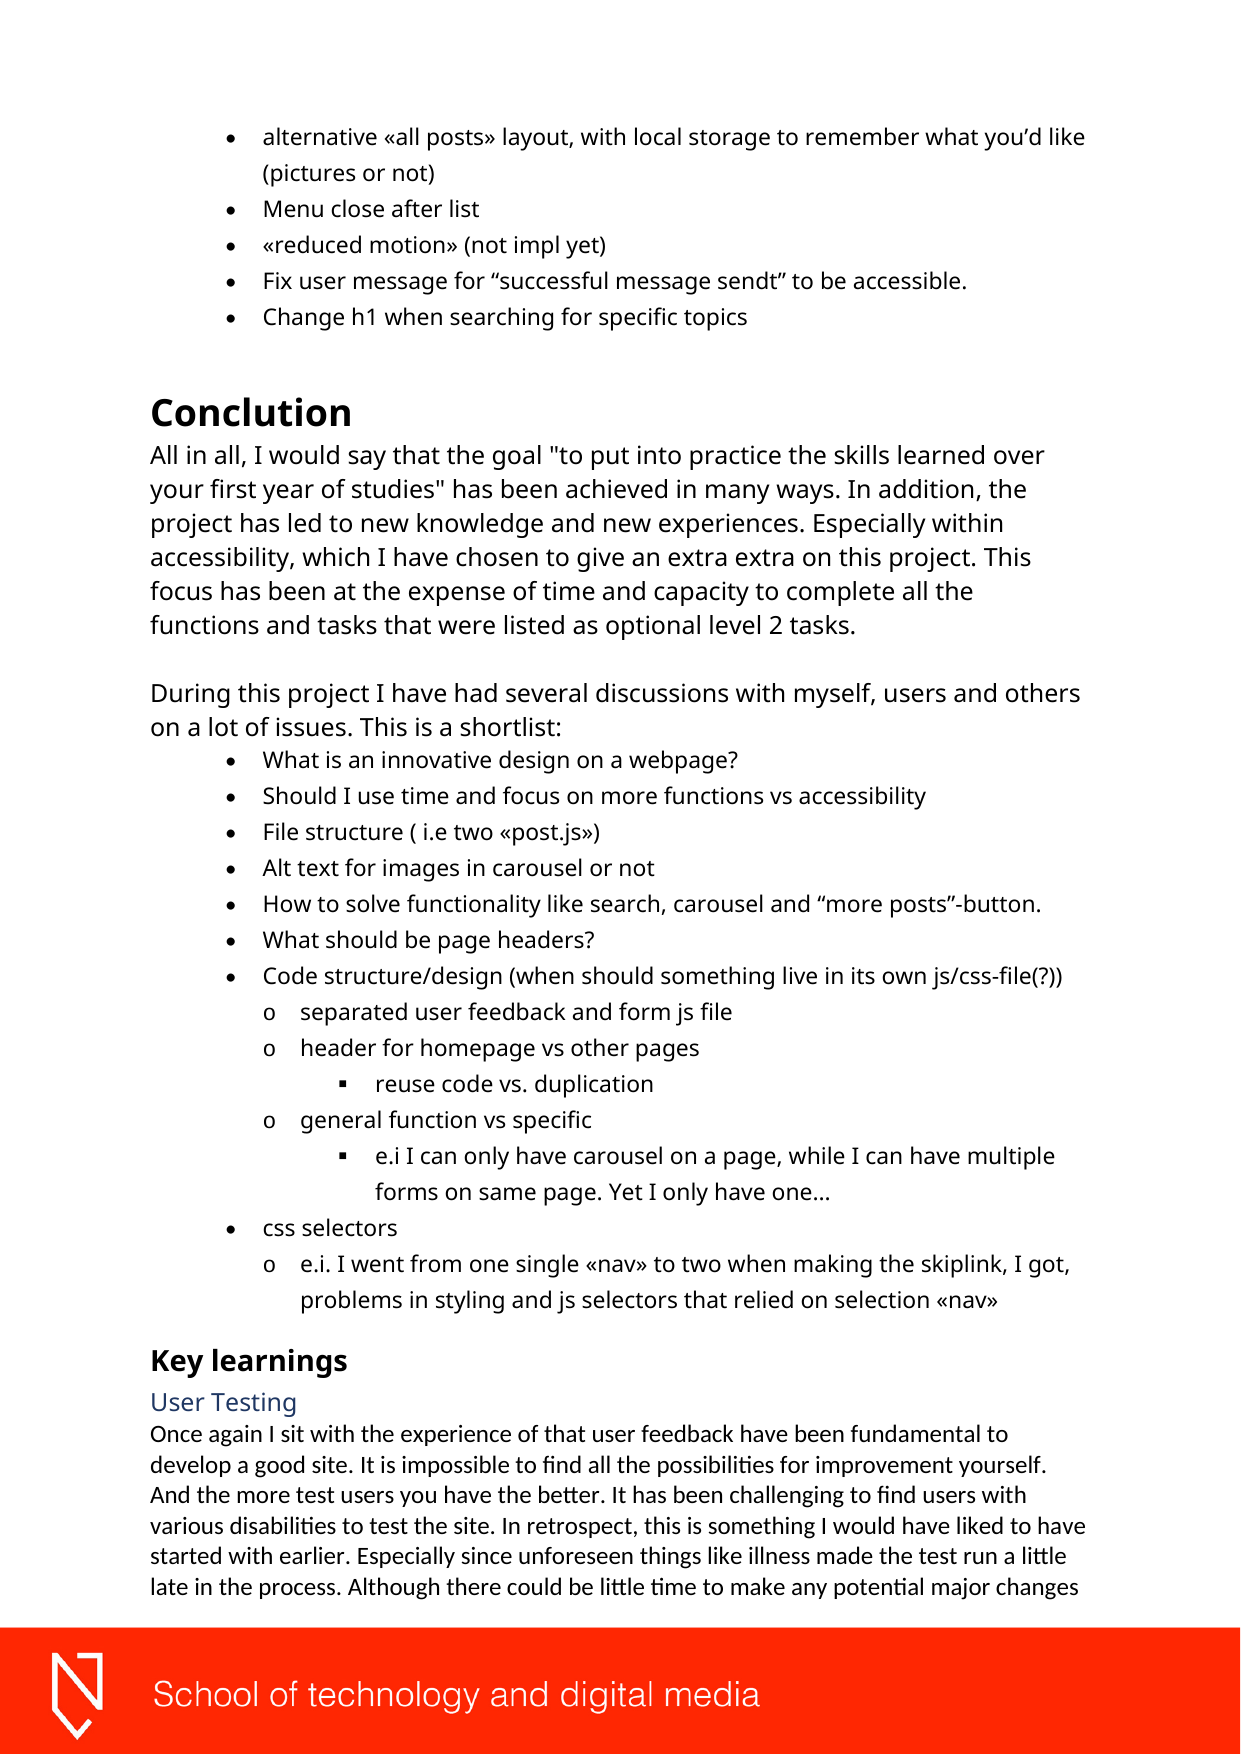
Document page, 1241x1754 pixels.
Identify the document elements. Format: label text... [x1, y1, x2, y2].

list e.i. I went from one single «nav» to two when making the skiplink, I got, problems in styling and js selectors that relied on selection «nav» [262, 1247, 1090, 1315]
list Menu close after list [225, 193, 1090, 224]
list Fix user message for “successful message sendt” to be accessible. [225, 264, 1090, 296]
text During this project I have had several discussions with myself, users and others on a lot of issues. This is a shortlist: [150, 676, 1090, 744]
list reuse code vs. duplication [337, 1068, 1090, 1099]
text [150, 1418, 1090, 1601]
list What should be page headers? [225, 924, 1090, 955]
text All in all, I would say that the goal "to put into practice the skills learned over your first year of studies" has been achieved in many ways. In addition, the project has led to new knowledge and new experiences. Especially within accessibility, which I have chosen to give an extra extra on this project. This focus has been at the expense of time and capacity to complete all the functions and tasks that were listed as optional level 2 tasks. [150, 437, 1090, 642]
list Alt text for images in carousel or not [225, 852, 1090, 883]
list general function vs specific [262, 1104, 1090, 1135]
list File structure ( i.e two «post.js») [225, 816, 1090, 847]
list css selectors [225, 1212, 1090, 1243]
picture [0, 1618, 1241, 1754]
list e.i I can only have carousel on a page, while I can have multiple forms on same page. Yet I only have one… [337, 1140, 1090, 1207]
list Code structure/design (when should something live in its own js/css-file(?)) [225, 960, 1090, 991]
list Should I use time and focus on more functions vs accessibility [225, 780, 1090, 811]
list Change h1 when searching for specific topics [225, 301, 1090, 332]
list What is an innovative design on a webpage? [225, 744, 1090, 775]
subtitle Key learnings [150, 1340, 1090, 1380]
subtitle Conclution [150, 386, 1090, 437]
subtitle User Testing [150, 1384, 1090, 1418]
list header for homepage vs other pages [262, 1032, 1090, 1063]
list «reduced motion» (not impl yet) [225, 229, 1090, 260]
list How to solve functionality like search, carousel and “more posts”-button. [225, 888, 1090, 919]
list alternative «all posts» layout, with local storage to remember what you’d like (pictures or not) [225, 121, 1090, 188]
list separated user feedback and form js file [262, 996, 1090, 1027]
